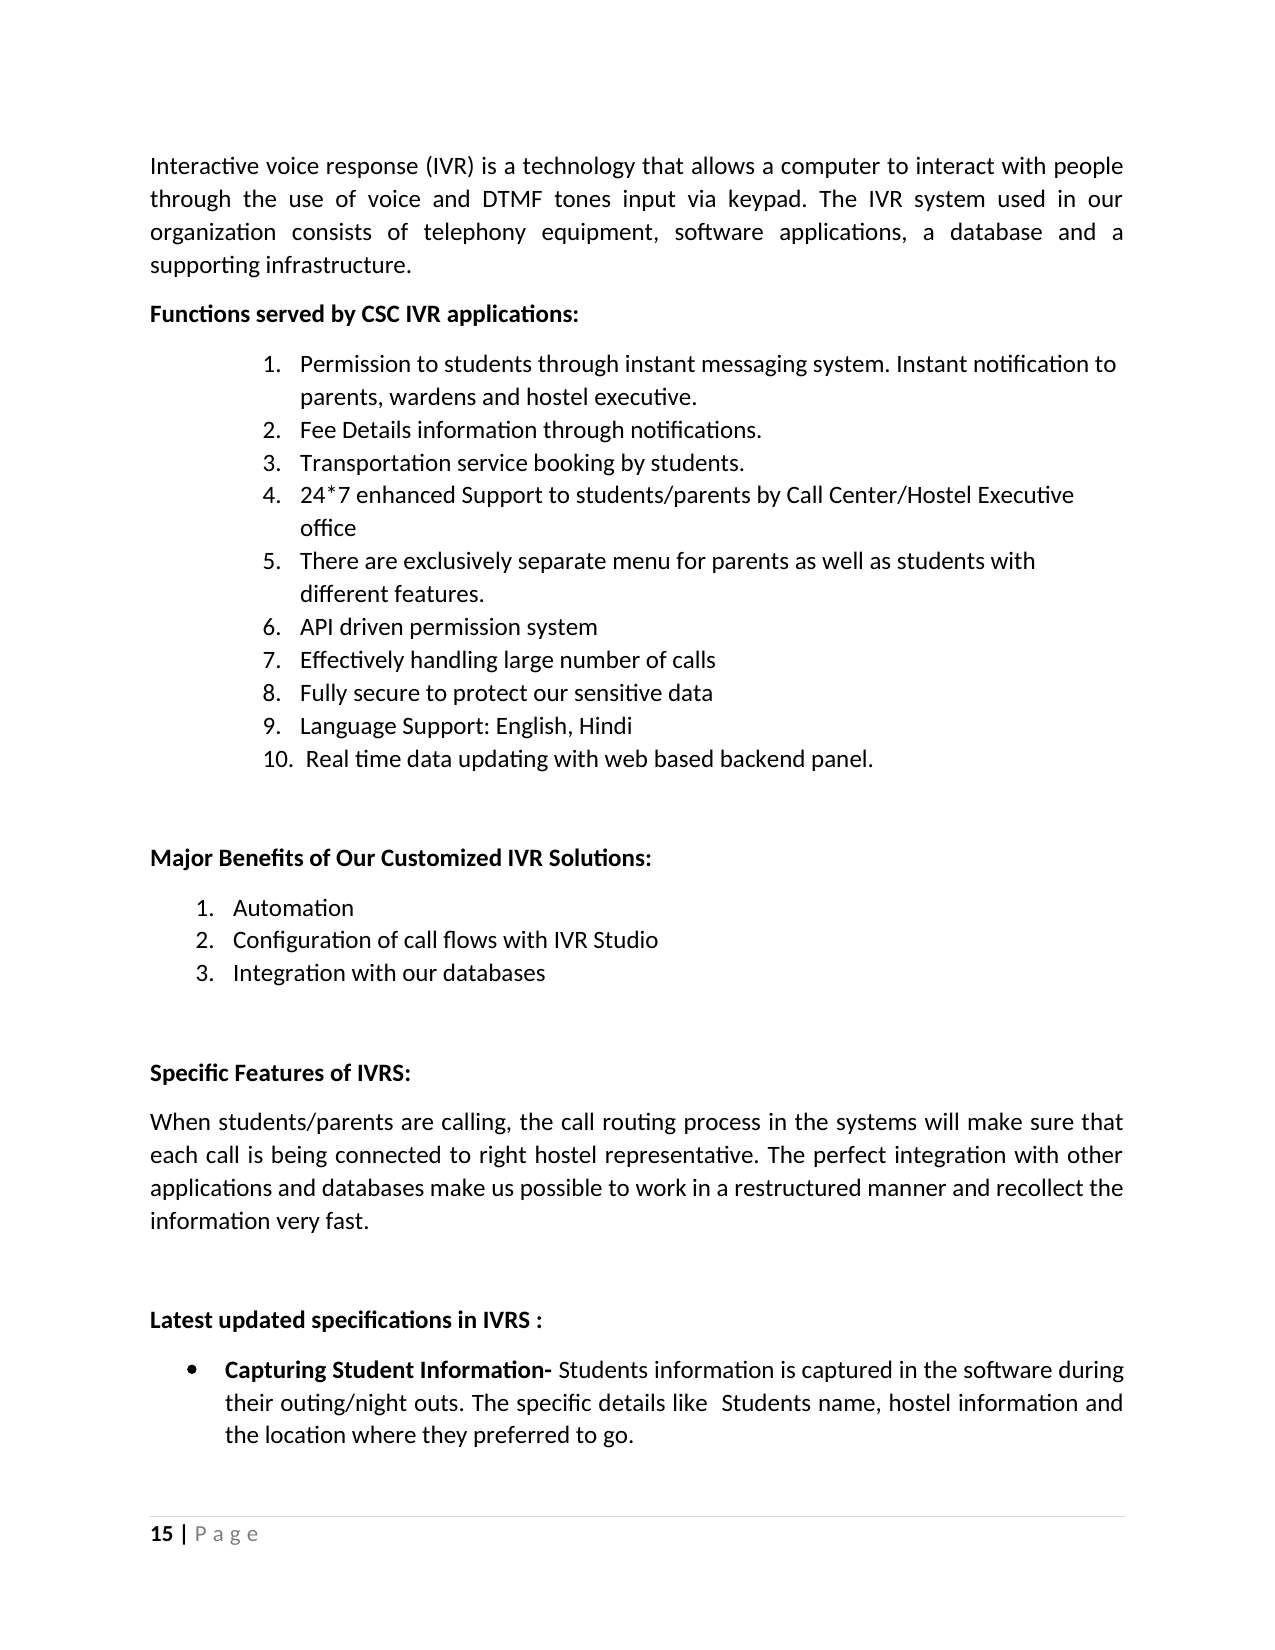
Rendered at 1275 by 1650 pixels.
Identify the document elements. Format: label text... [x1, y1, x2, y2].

list API driven permission system [262, 611, 1125, 642]
list Fully secure to protect our sensitive data [262, 677, 1125, 708]
text Interactive voice response (IVR) is a technology that allows a computer to interact with people through the use of voice and DTMF tones input via keypad. The IVR system used in our organization consists of telephony equipment, software applications, a database and a supporting infrastructure. [150, 150, 1125, 279]
list Capturing Student Information- Students information is captured in the software during their outing/night outs. The specific details like Students name, hostel information and the location where they preferred to go. [187, 1354, 1125, 1450]
list Real time data updating with web based backend panel. [262, 743, 1125, 773]
text Functions served by CSC IVR applications: [150, 298, 1125, 329]
list There are exclusively separate menu for parents as well as students with different features. [262, 545, 1125, 609]
text Specific Features of IVRS: [150, 1057, 1125, 1087]
text When students/parents are calling, the call routing process in the systems will make sure that each call is being connected to right hostel representative. The perfect integration with other applications and databases make us possible to work in a restructured manner and recollect the information very fast. [150, 1106, 1125, 1236]
text Major Benefits of Our Customized IVR Solutions: [150, 842, 1125, 873]
text Latest updated specifications in IVRS : [150, 1304, 1125, 1335]
list Configuration of call flows with IVR Studio [195, 924, 1125, 955]
list Integration with our databases [195, 957, 1125, 988]
list Transportation service booking by students. [262, 447, 1125, 477]
list Fee Details information through notifications. [262, 414, 1125, 444]
list 24*7 enhanced Support to students/parents by Call Center/Hostel Executive office [262, 479, 1125, 543]
list Automation [195, 892, 1125, 922]
list Language Support: English, Hindi [262, 710, 1125, 741]
list Permission to students through instant messaging system. Instant notification to parents, wardens and hostel executive. [262, 348, 1125, 411]
list Effectively handling large number of calls [262, 644, 1125, 675]
